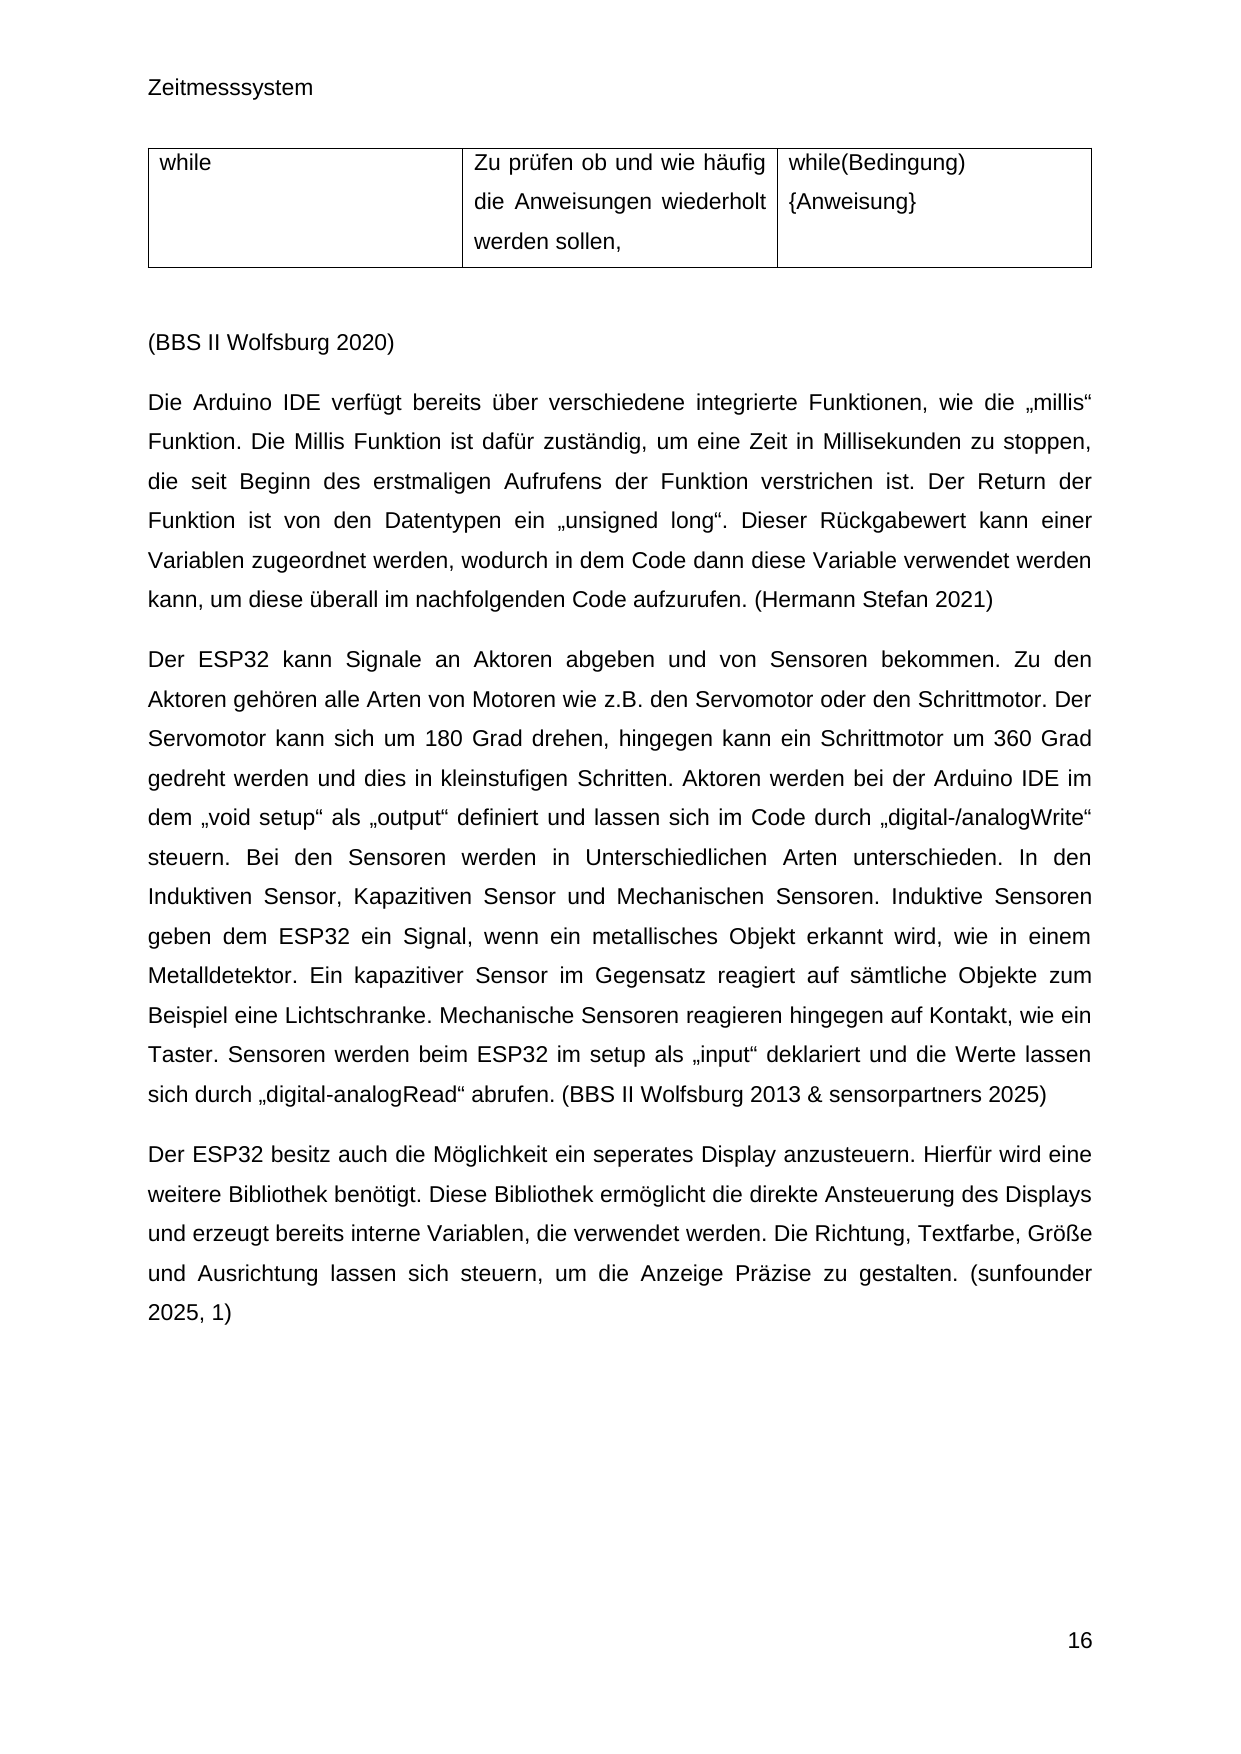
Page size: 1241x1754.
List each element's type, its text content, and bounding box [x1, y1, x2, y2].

text Der ESP32 kann Signale an Aktoren abgeben und von Sensoren bekommen. Zu den Aktoren gehören alle Arten von Motoren wie z.B. den Servomotor oder den Schrittmotor. Der Servomotor kann sich um 180 Grad drehen, hingegen kann ein Schrittmotor um 360 Grad gedreht werden und dies in kleinstufigen Schritten. Aktoren werden bei der Arduino IDE im dem „void setup“ als „output“ definiert und lassen sich im Code durch „digital-/analogWrite“ steuern. Bei den Sensoren werden in Unterschiedlichen Arten unterschieden. In den Induktiven Sensor, Kapazitiven Sensor und Mechanischen Sensoren. Induktive Sensoren geben dem ESP32 ein Signal, wenn ein metallisches Objekt erkannt wird, wie in einem Metalldetektor. Ein kapazitiver Sensor im Gegensatz reagiert auf sämtliche Objekte zum Beispiel eine Lichtschranke. Mechanische Sensoren reagieren hingegen auf Kontakt, wie ein Taster. Sensoren werden beim ESP32 im setup als „input“ deklariert und die Werte lassen sich durch „digital-analogRead“ abrufen. (BBS II Wolfsburg 2013 & sensorpartners 2025) [148, 646, 1093, 1107]
table_cell while(Bedingung) {Anweisung} [778, 149, 1091, 267]
text (BBS II Wolfsburg 2020) [148, 328, 1093, 355]
table_cell Zu prüfen ob und wie häufig die Anweisungen wiederholt werden sollen, [463, 149, 777, 267]
text Die Arduino IDE verfügt bereits über verschiedene integrierte Funktionen, wie die „millis“ Funktion. Die Millis Funktion ist dafür zuständig, um eine Zeit in Millisekunden zu stoppen, die seit Beginn des erstmaligen Aufrufens der Funktion verstrichen ist. Der Return der Funktion ist von den Datentypen ein „unsigned long“. Dieser Rückgabewert kann einer Variablen zugeordnet werden, wodurch in dem Code dann diese Variable verwendet werden kann, um diese überall im nachfolgenden Code aufzurufen. (Hermann Stefan 2021) [148, 389, 1093, 612]
text Der ESP32 besitz auch die Möglichkeit ein seperates Display anzusteuern. Hierfür wird eine weitere Bibliothek benötigt. Diese Bibliothek ermöglicht die direkte Ansteuerung des Displays und erzeugt bereits interne Variablen, die verwendet werden. Die Richtung, Textfarbe, Größe und Ausrichtung lassen sich steuern, um die Anzeige Präzise zu gestalten. (sunfounder 2025, 1) [148, 1141, 1093, 1325]
table_cell while [149, 149, 462, 267]
